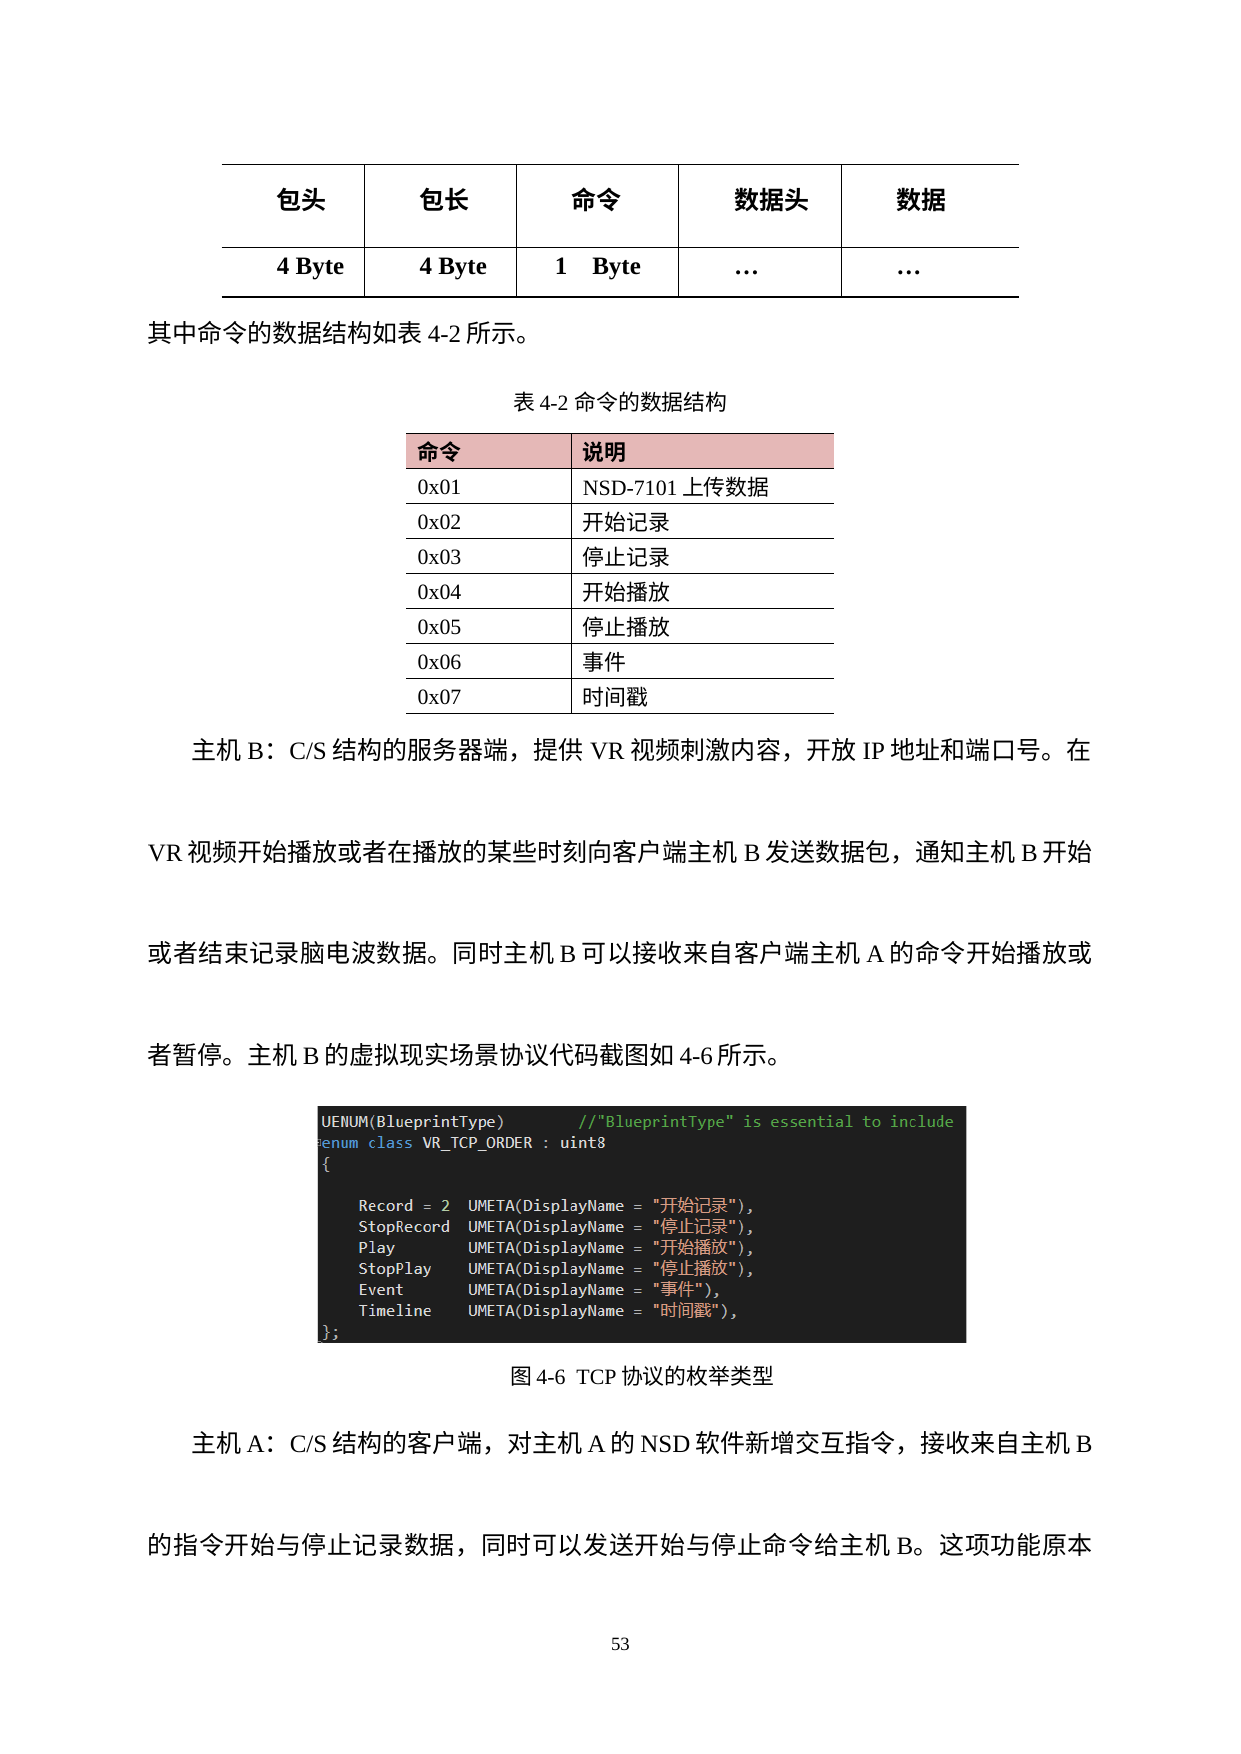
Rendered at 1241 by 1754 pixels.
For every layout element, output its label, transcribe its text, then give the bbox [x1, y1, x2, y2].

table_cell 0x04 [406, 574, 571, 608]
table_header 包长 [365, 165, 516, 247]
text 其中命令的数据结构如表4-2所示。 [148, 297, 1092, 365]
table_cell … [842, 248, 1018, 296]
table_cell Byte [517, 248, 678, 296]
table_header 命令 [406, 434, 571, 468]
table_cell 0x06 [406, 644, 571, 678]
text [148, 1408, 1092, 1578]
picture [317, 1106, 967, 1343]
text 主机B：C/S结构的服务器端，提供VR视频刺激内容，开放IP地址和端口号。在VR视频开始播放或者在播放的某些时刻向客户端主机B发送数据包，通知主机B开始或者结束记录脑电波数据。同时主机B可以接收来自客户端主机A的命令开始播放或者暂停。主机B的虚拟现实场景协议代码截图如4-6所示。 [148, 714, 1092, 1088]
table_cell NSD-7101上传数据 [572, 469, 834, 503]
table_header 包头 [222, 165, 364, 247]
table_cell 事件 [572, 644, 834, 678]
table_cell 开始播放 [572, 574, 834, 608]
table_cell 0x02 [406, 504, 571, 538]
table_header 数据头 [679, 165, 841, 247]
table_cell … [679, 248, 841, 296]
table_cell 0x07 [406, 679, 571, 713]
table_cell 停止播放 [572, 609, 834, 643]
table_cell 0x05 [406, 609, 571, 643]
table_cell 开始记录 [572, 504, 834, 538]
table_cell 4 Byte [222, 248, 364, 296]
table_cell 停止记录 [572, 539, 834, 573]
text 图4-6 TCP协议的枚举类型 [148, 1358, 1092, 1392]
table_cell 4 Byte [365, 248, 516, 296]
table_header 命令 [517, 165, 678, 247]
table_cell 0x01 [406, 469, 571, 503]
table_cell 时间戳 [572, 679, 834, 713]
table_cell 0x03 [406, 539, 571, 573]
text 表4-2 命令的数据结构 [148, 383, 1092, 417]
table_header 说明 [572, 434, 834, 468]
table_header 数据 [842, 165, 1018, 247]
